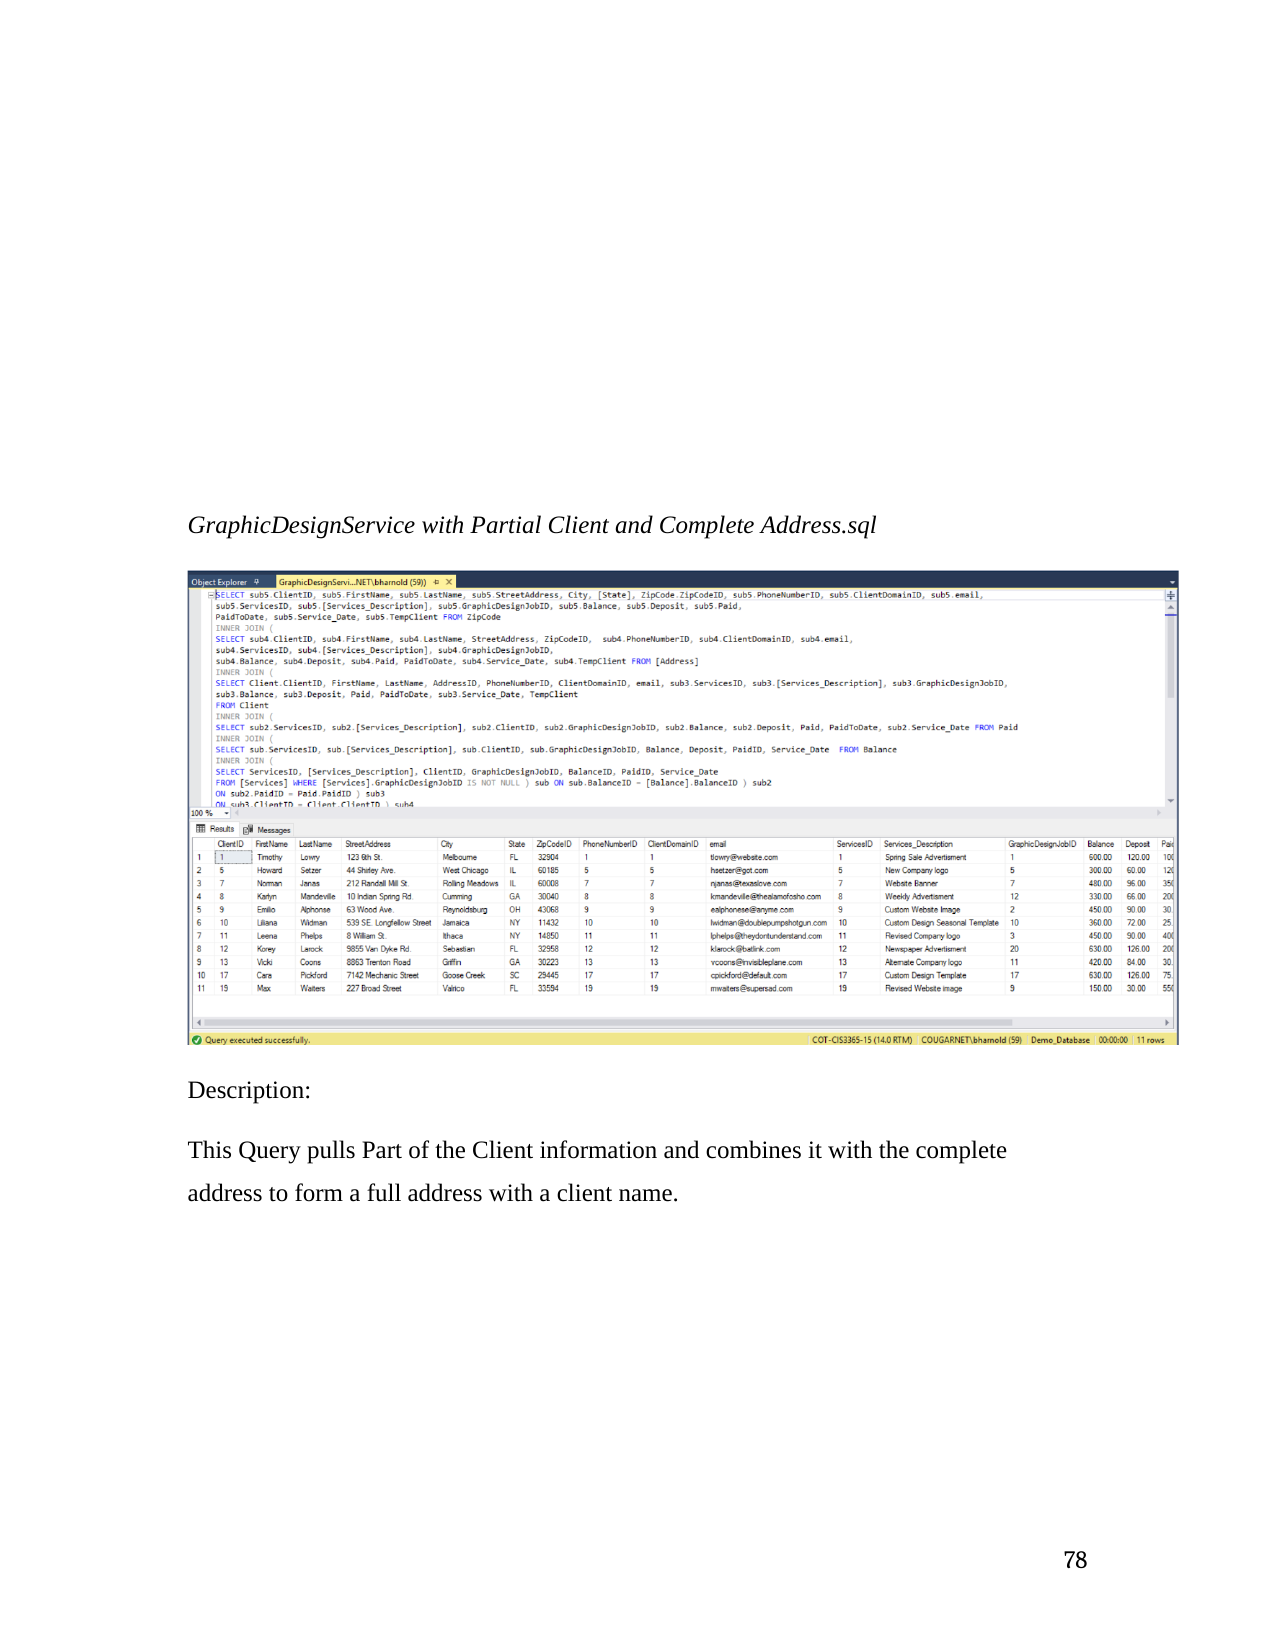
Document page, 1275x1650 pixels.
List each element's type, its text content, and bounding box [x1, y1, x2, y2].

picture [187, 570, 1179, 1045]
text This Query pulls Part of the Client information and combines it with the complete address to form a full address with a client name. [187, 1135, 1087, 1207]
text Description: [187, 1076, 1087, 1104]
text GraphicDesignService with Partial Client and Complete Address.sql [187, 510, 1087, 539]
